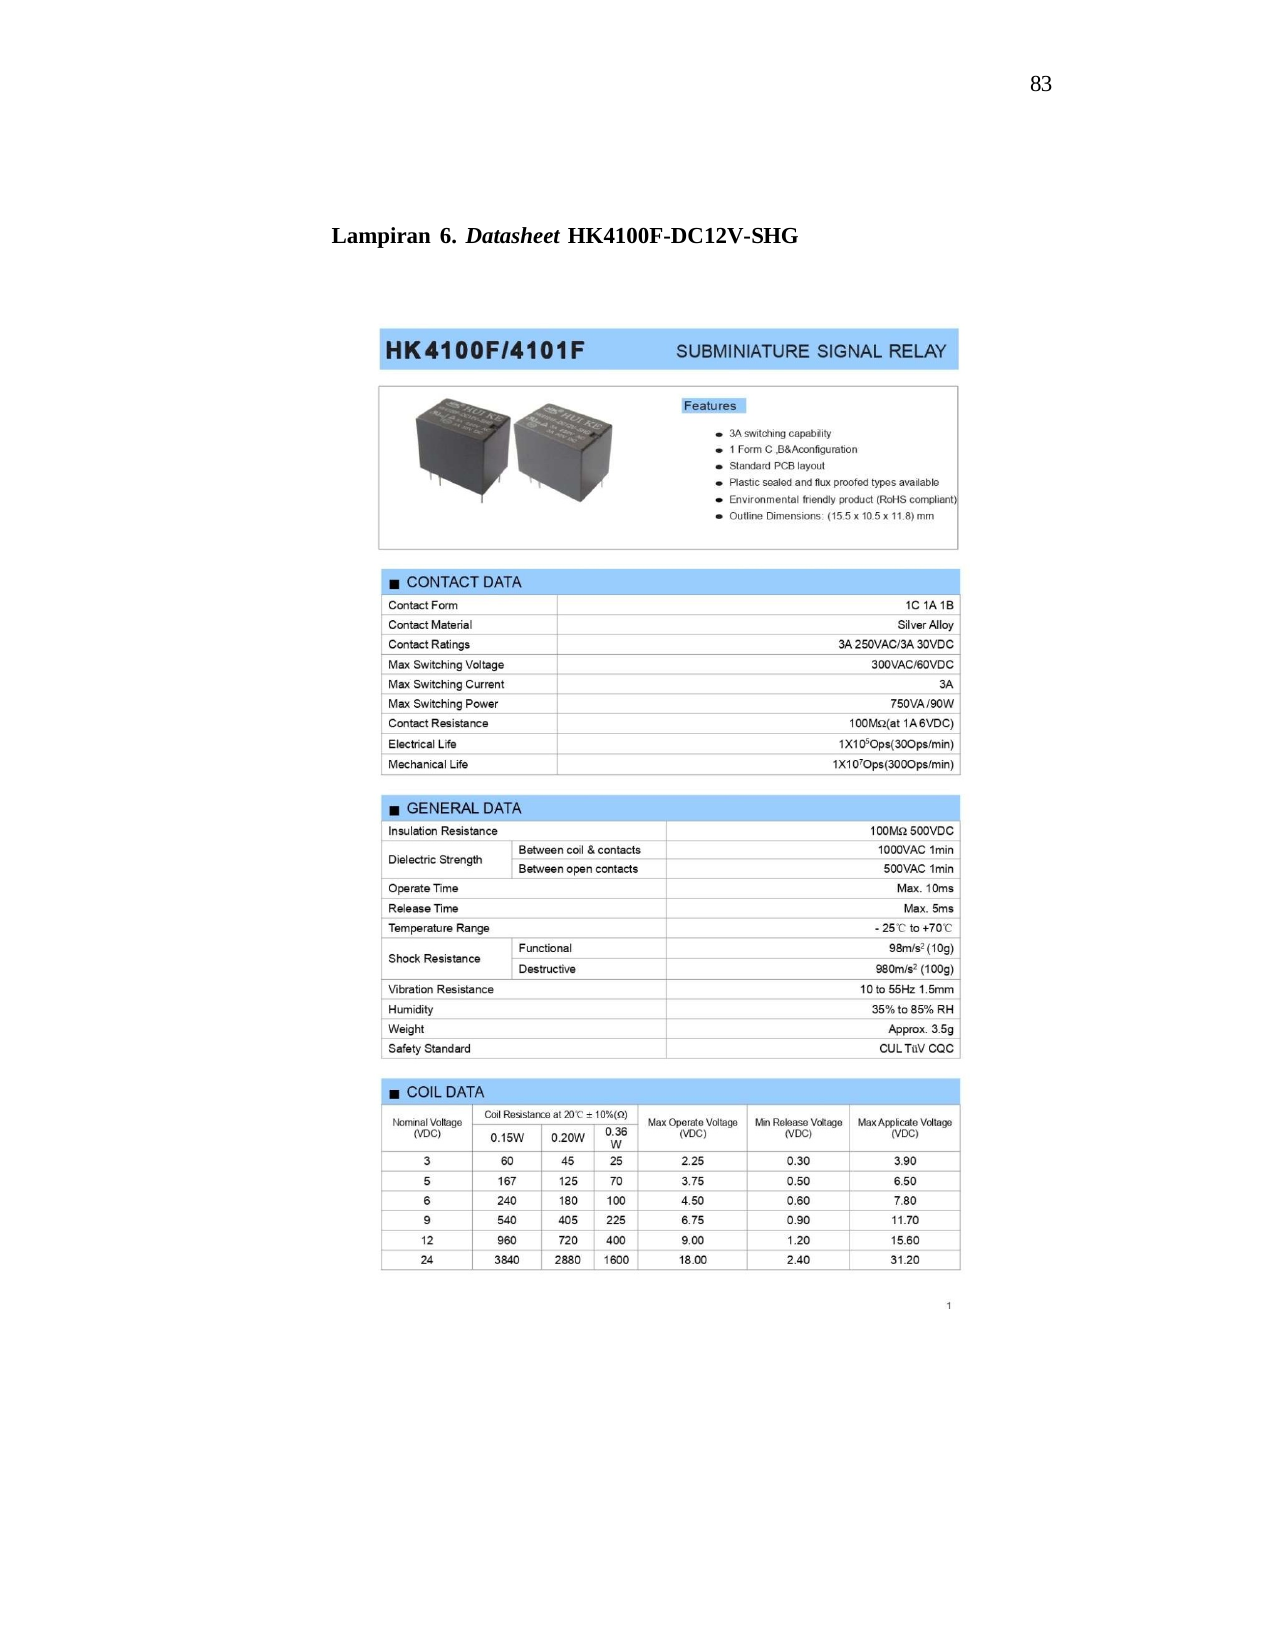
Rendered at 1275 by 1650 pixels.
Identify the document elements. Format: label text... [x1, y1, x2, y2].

picture [373, 323, 970, 1309]
text Lampiran 6. Datasheet HK4100F-DC12V-SHG [331, 222, 1087, 248]
